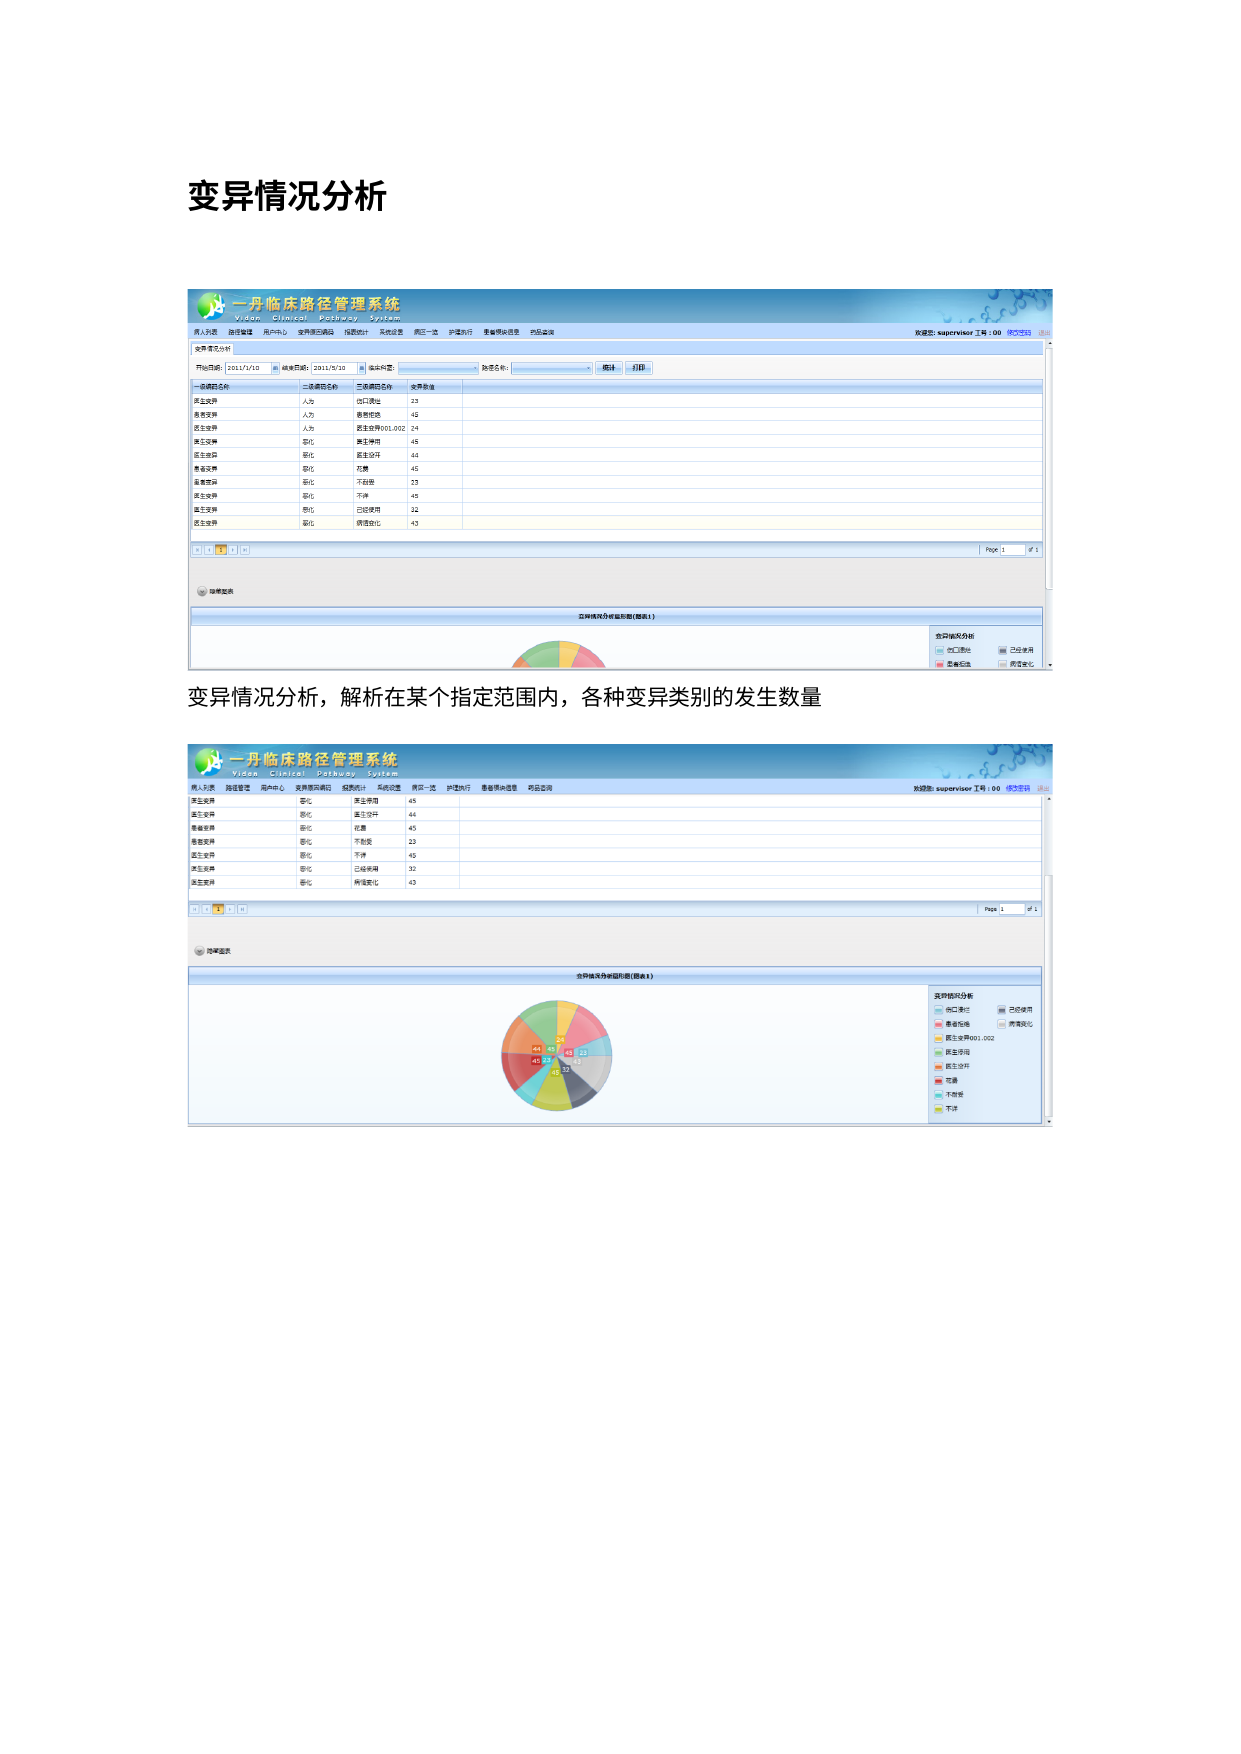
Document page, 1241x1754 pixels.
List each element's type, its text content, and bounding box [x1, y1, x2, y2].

picture [187, 289, 1053, 671]
picture [187, 744, 1053, 1127]
text 变异情况分析，解析在某个指定范围内，各种变异类别的发生数量 [187, 679, 1053, 712]
subtitle 变异情况分析 [187, 162, 1053, 227]
